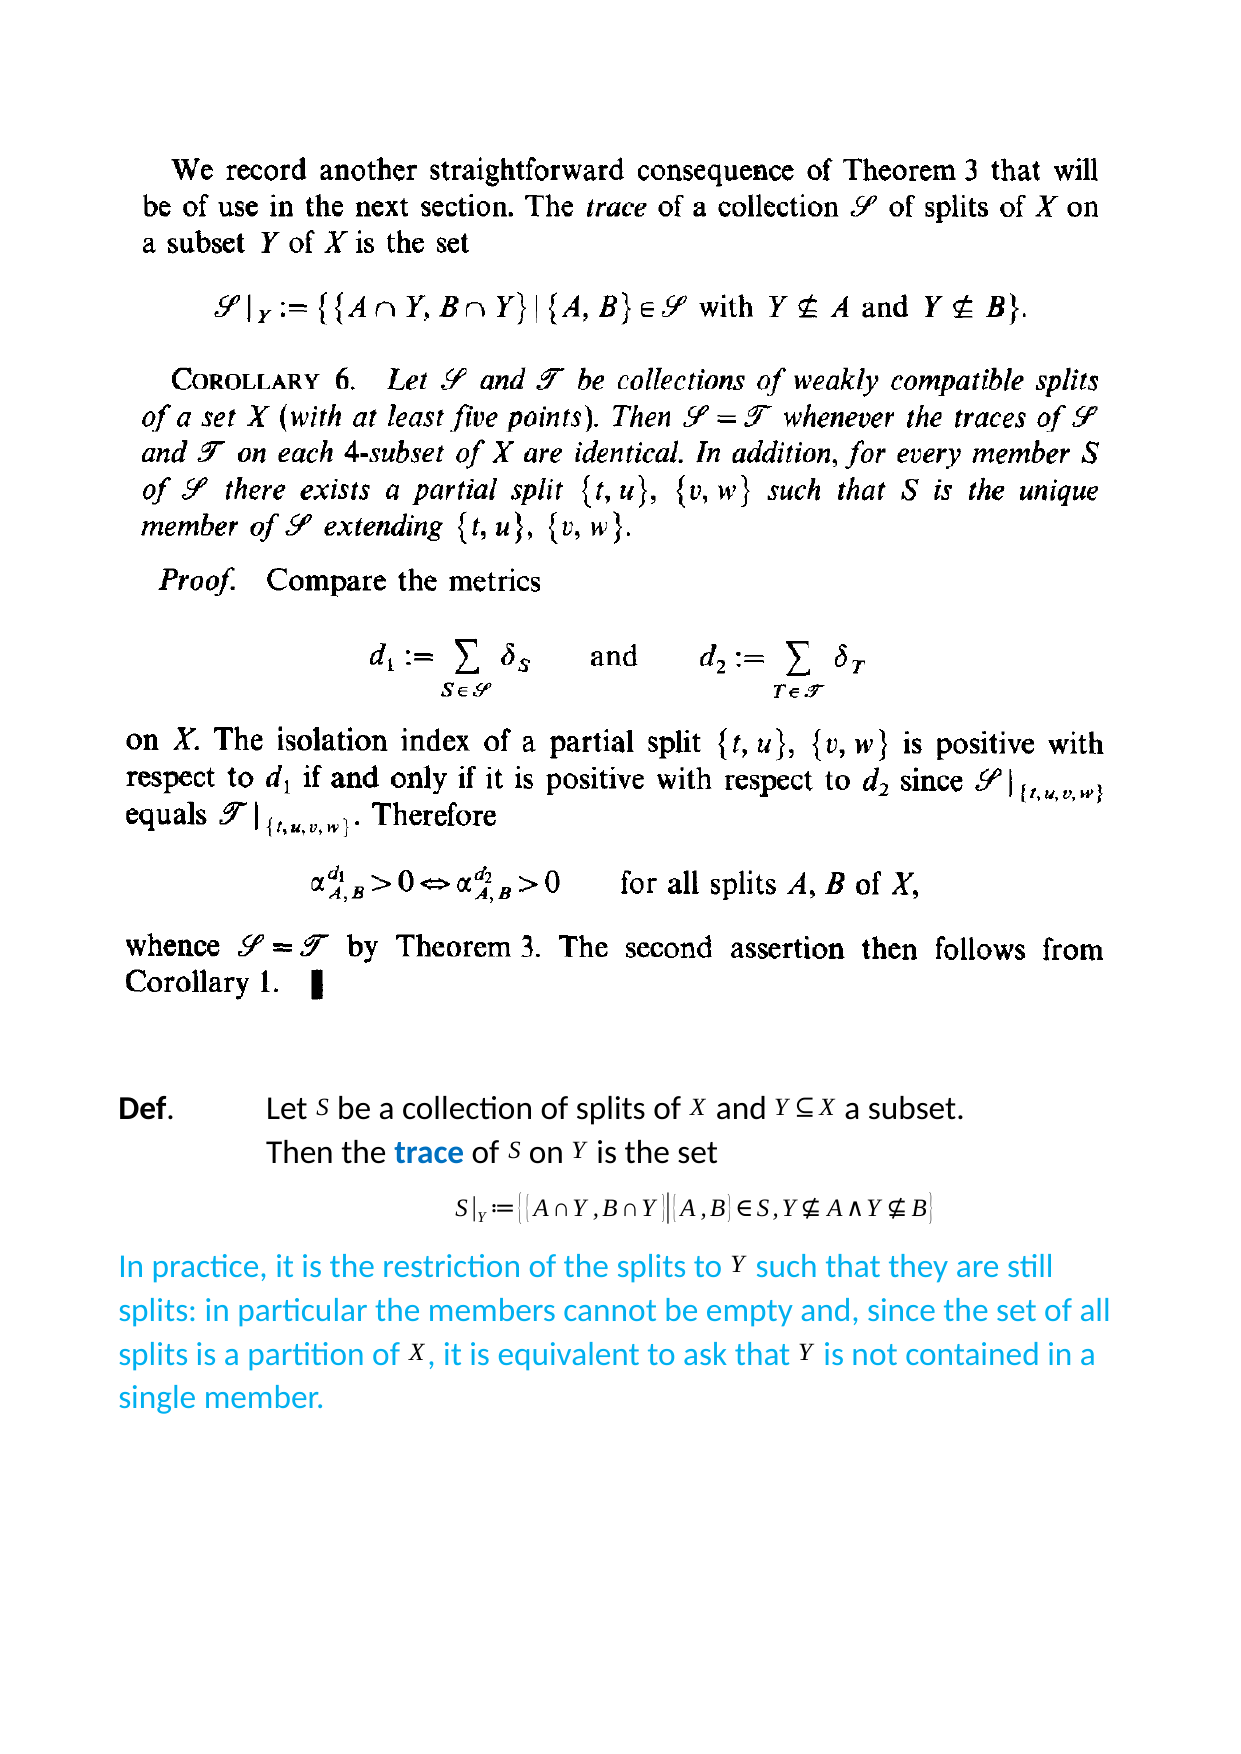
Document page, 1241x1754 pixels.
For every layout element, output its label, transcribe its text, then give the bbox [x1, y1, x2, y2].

picture [118, 553, 1123, 1008]
text Def. Let be a collection of splits of and a subset. Then the trace of on is the set [118, 1087, 1122, 1171]
text In practice, it is the restriction of the splits to such that they are still splits: in particular the members cannot be empty and, since the set of all splits is a partition of , it is equivalent to ask that is not contained in a single member. [118, 1244, 1122, 1417]
picture [118, 147, 1123, 552]
